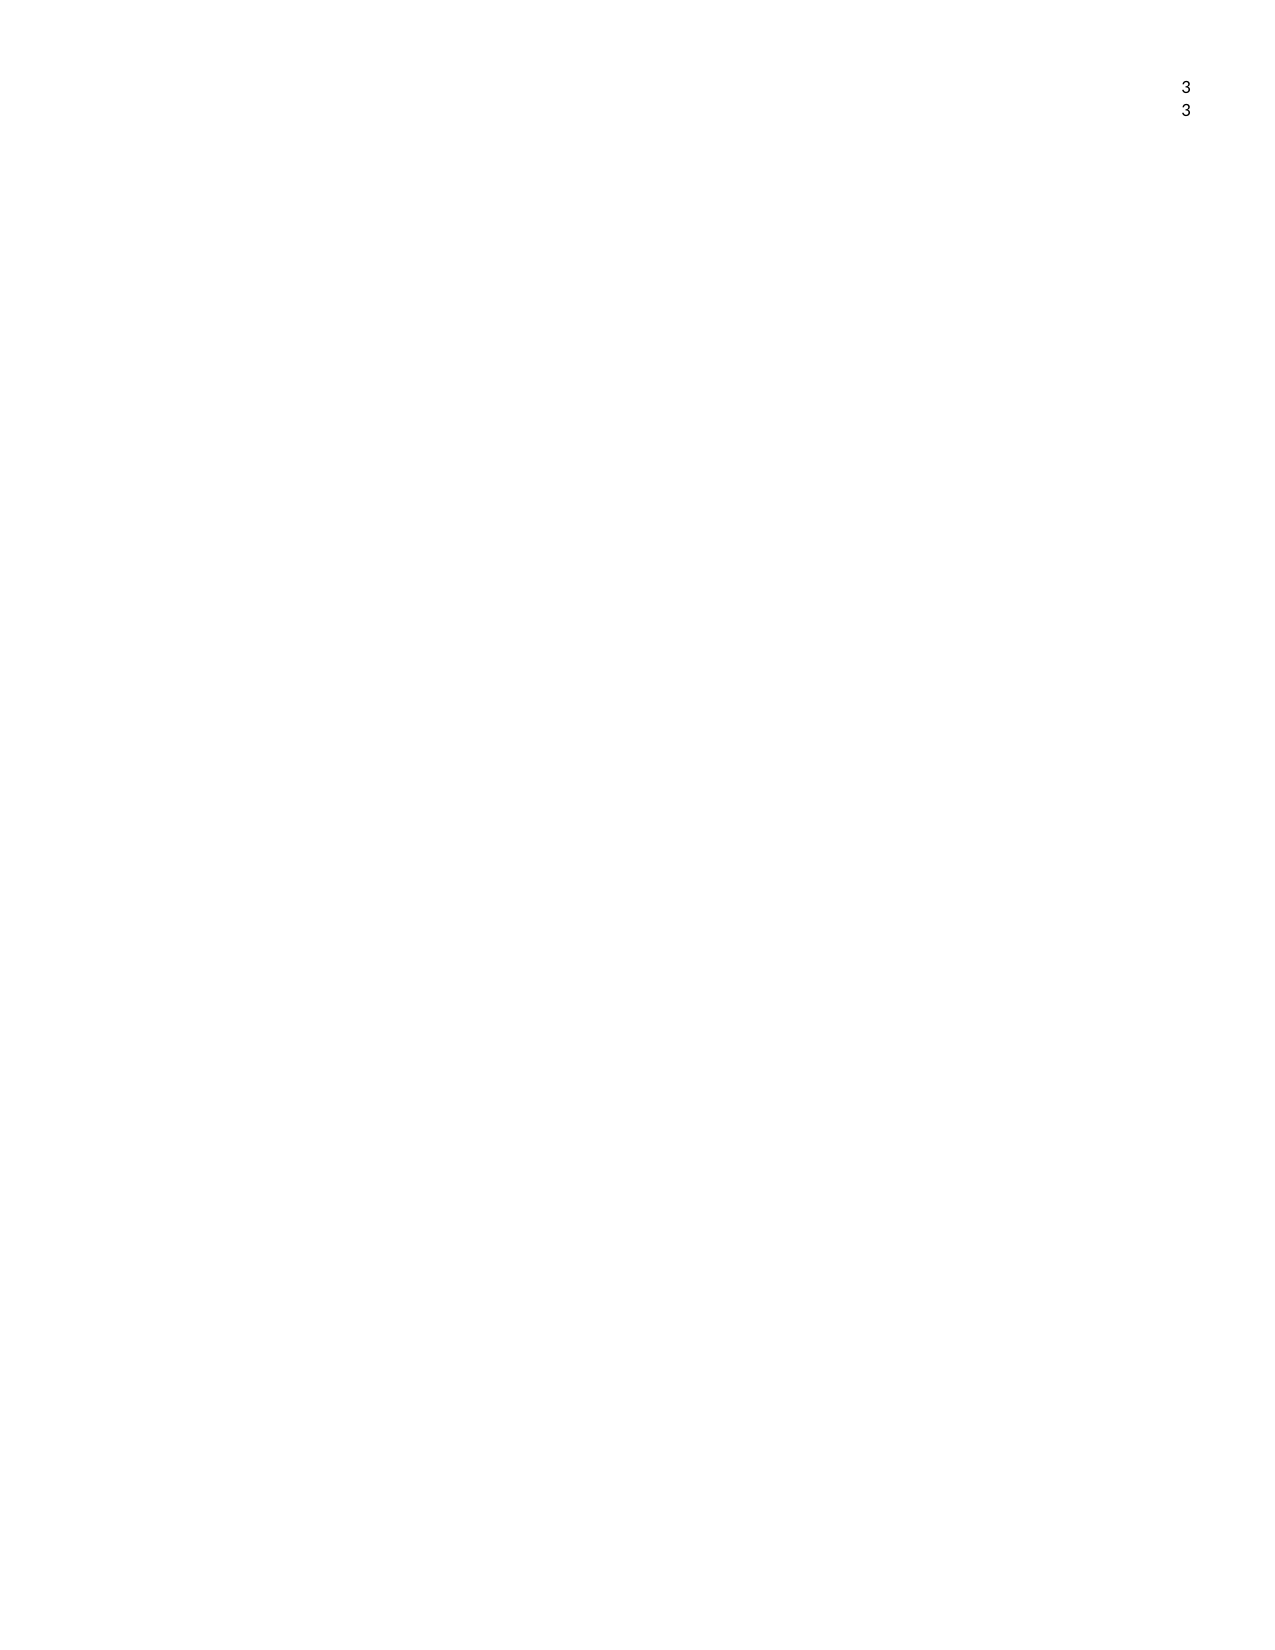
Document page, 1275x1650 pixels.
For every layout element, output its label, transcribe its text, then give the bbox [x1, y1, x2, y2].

text 33 [1181, 75, 1200, 121]
